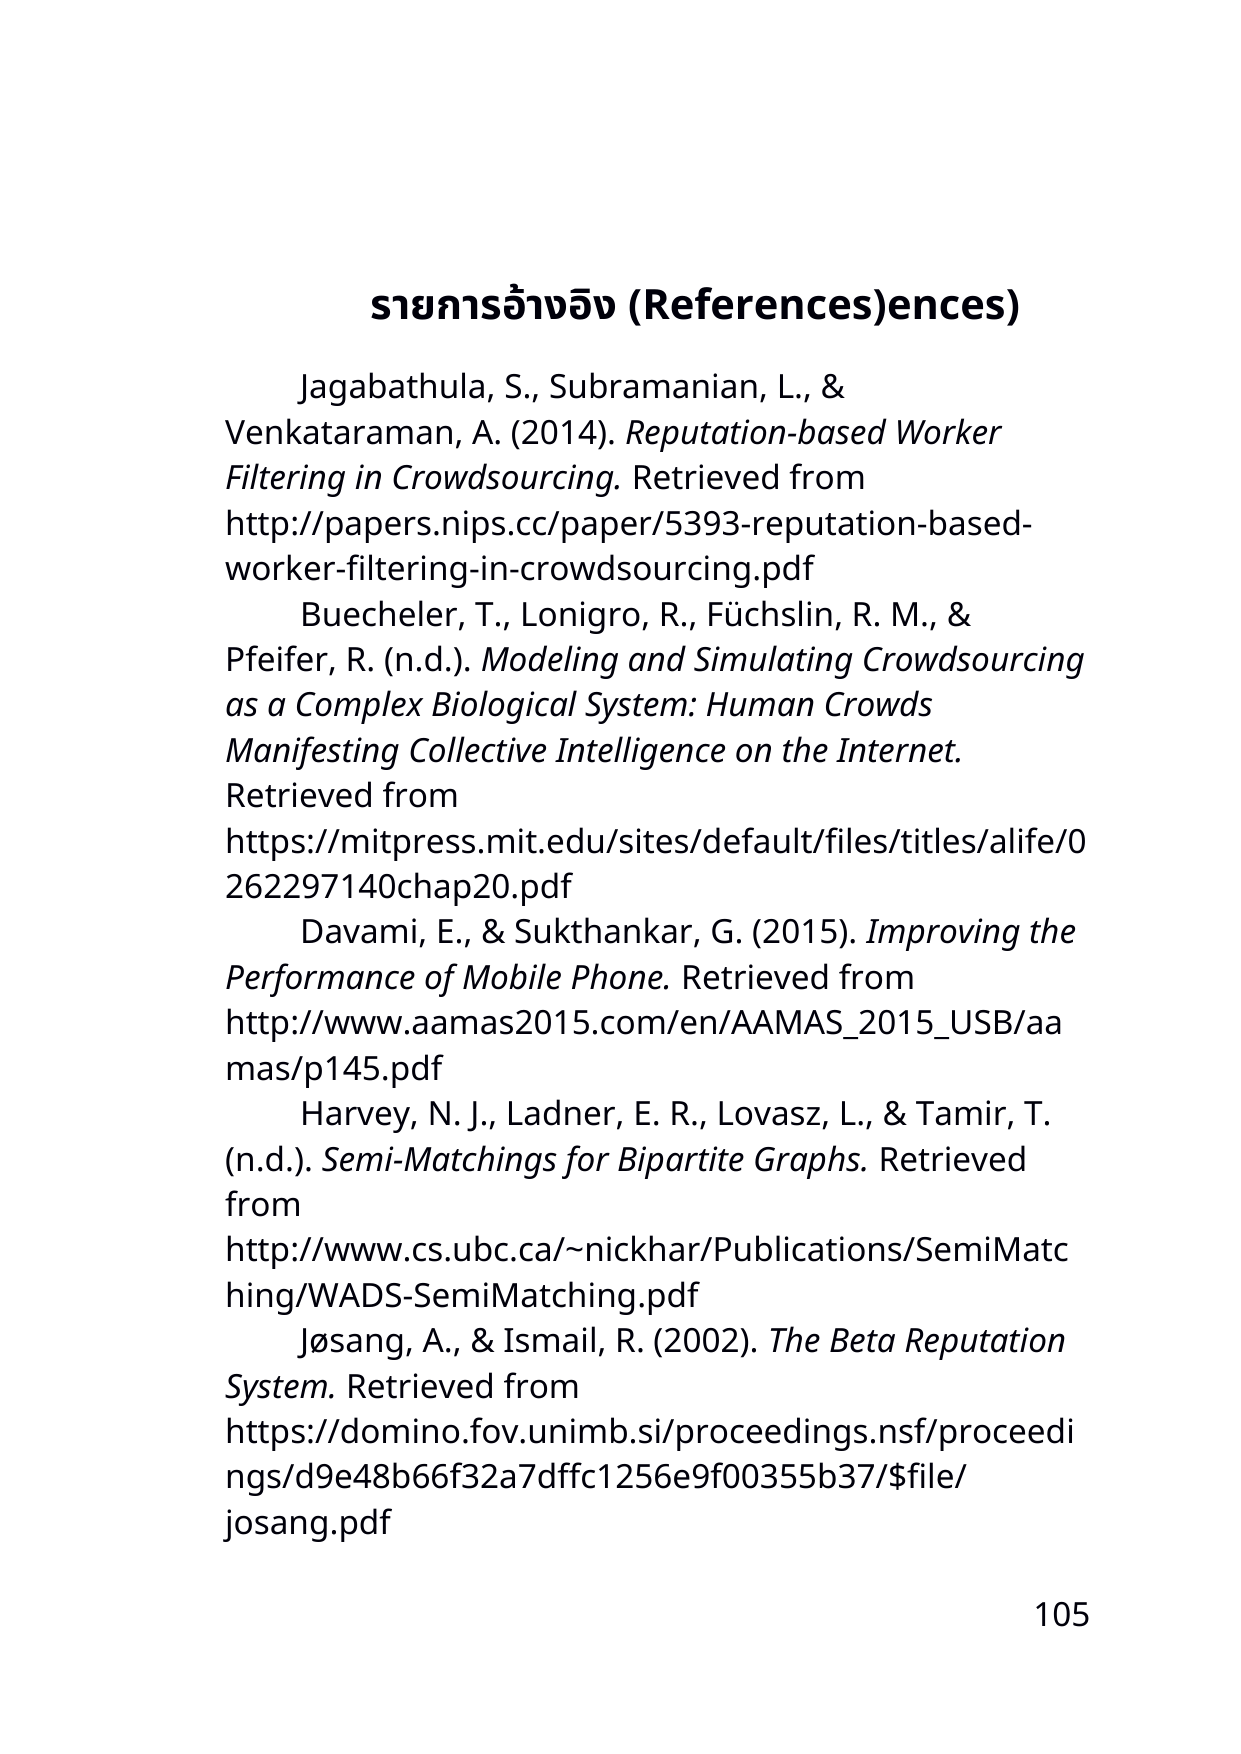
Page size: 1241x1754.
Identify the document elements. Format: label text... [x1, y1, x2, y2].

text Harvey, N. J., Ladner, E. R., Lovasz, L., & Tamir, T. (n.d.). Semi-Matchings for Bipartite Graphs. Retrieved from http://www.cs.ubc.ca/~nickhar/Publications/SemiMatching/WADS-SemiMatching.pdf [225, 1090, 1090, 1317]
text Buecheler, T., Lonigro, R., Füchslin, R. M., & Pfeifer, R. (n.d.). Modeling and Simulating Crowdsourcing as a Complex Biological System: Human Crowds Manifesting Collective Intelligence on the Internet. Retrieved from https://mitpress.mit.edu/sites/default/files/titles/alife/0262297140chap20.pdf [225, 590, 1090, 908]
text Davami, E., & Sukthankar, G. (2015). Improving the Performance of Mobile Phone. Retrieved from http://www.aamas2015.com/en/AAMAS_2015_USB/aamas/p145.pdf [225, 908, 1090, 1090]
subtitle รายการอ้างอิง (References)ences) [225, 275, 1090, 338]
text Jøsang, A., & Ismail, R. (2002). The Beta Reputation System. Retrieved from https://domino.fov.unimb.si/proceedings.nsf/proceedings/d9e48b66f32a7dffc1256e9f00355b37/$file/josang.pdf [225, 1317, 1090, 1544]
text Jagabathula, S., Subramanian, L., & Venkataraman, A. (2014). Reputation-based Worker Filtering in Crowdsourcing. Retrieved from http://papers.nips.cc/paper/5393-reputation-based-worker-filtering-in-crowdsourcing.pdf [225, 363, 1090, 590]
